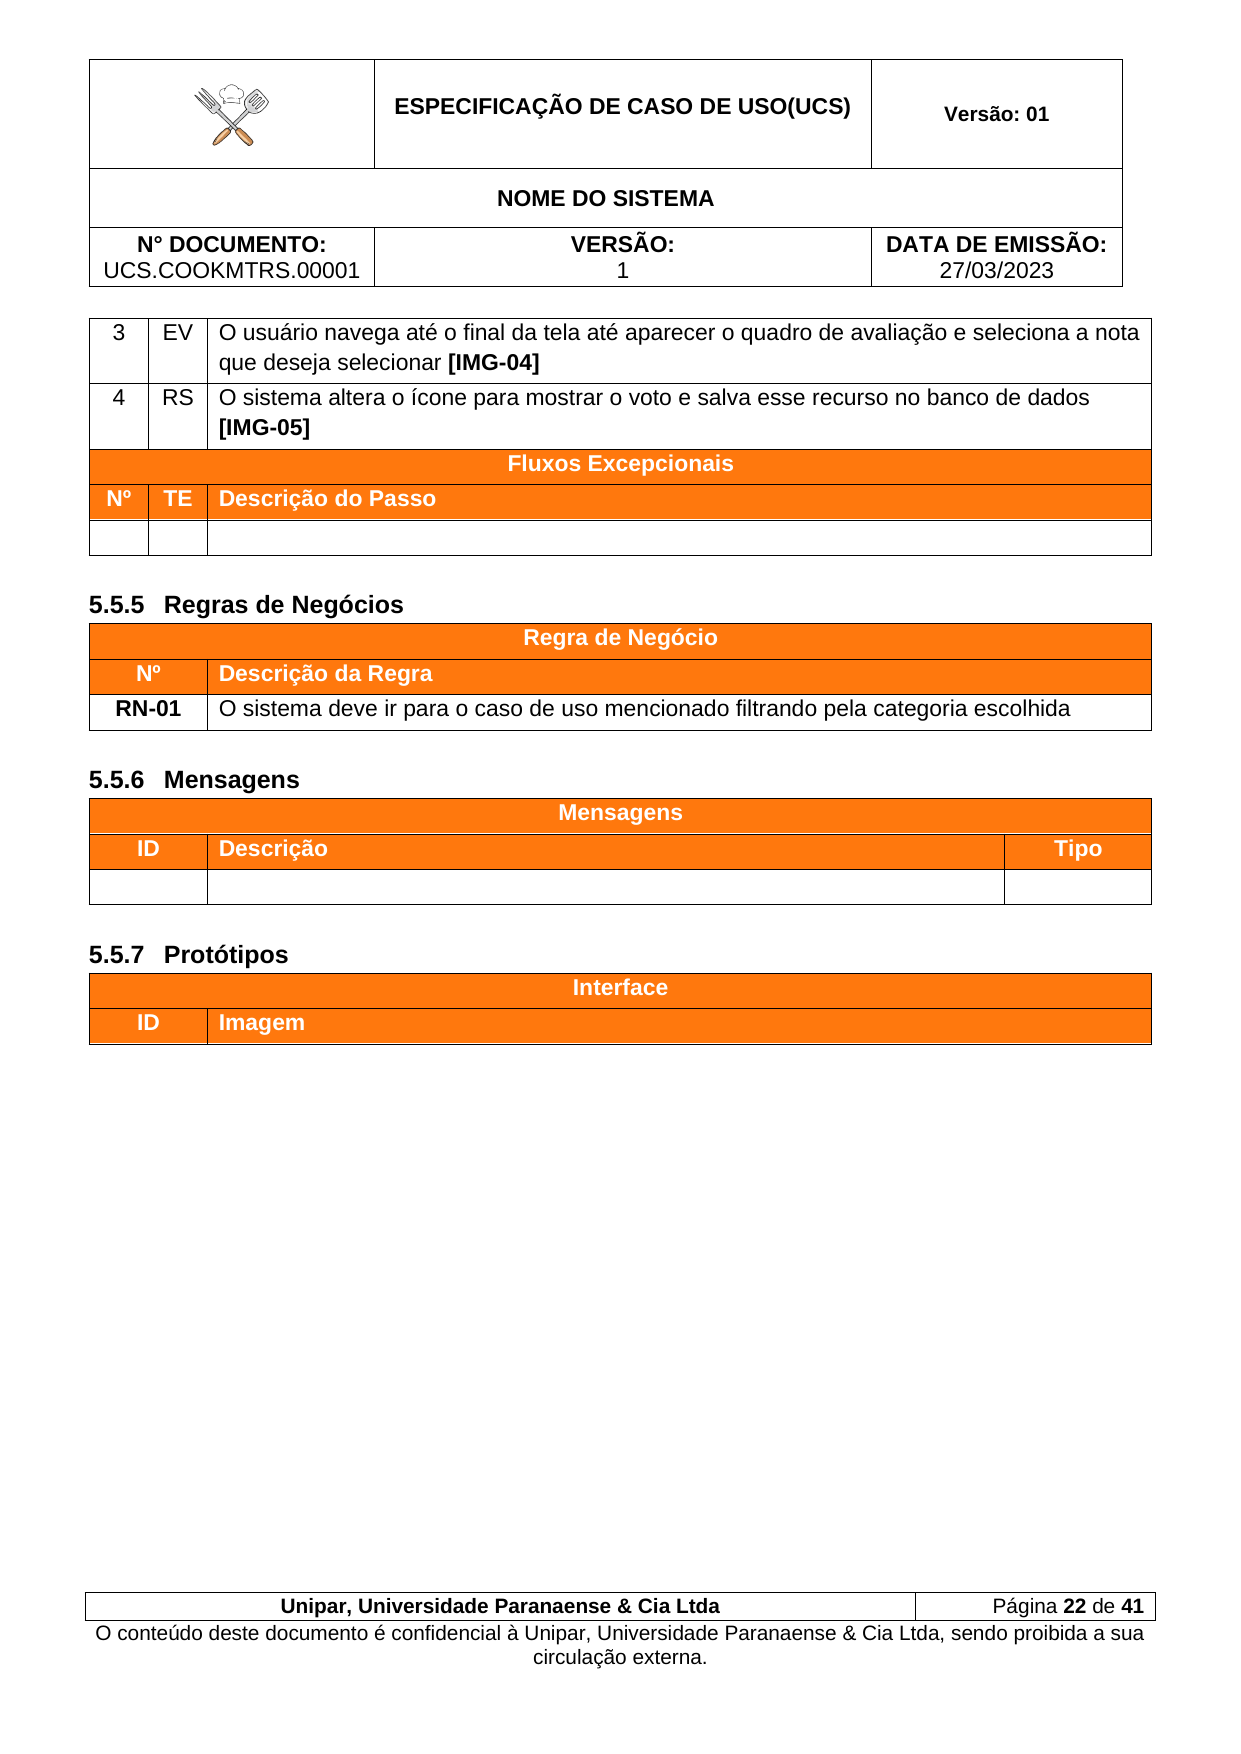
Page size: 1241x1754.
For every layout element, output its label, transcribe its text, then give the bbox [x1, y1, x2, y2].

table_cell [1005, 870, 1151, 904]
table_cell O usuário navega até o final da tela até aparecer o quadro de avaliação e seleciona a nota que deseja selecionar [IMG-04] [208, 319, 1151, 383]
table_cell TE [149, 485, 207, 519]
table_cell RS [149, 384, 207, 449]
subtitle Protótipos [89, 940, 1152, 968]
table_cell [90, 521, 148, 555]
table_header Interface [90, 974, 1151, 1008]
subtitle Regras de Negócios [89, 590, 1152, 619]
table_cell Descrição da Regra [208, 660, 1151, 694]
table_cell [149, 521, 207, 555]
table_cell Descrição [208, 835, 1004, 869]
table_cell Descrição do Passo [208, 485, 1151, 519]
table_cell [90, 870, 207, 904]
table_header Regra de Negócio [90, 624, 1151, 659]
table_cell Imagem [208, 1009, 1151, 1043]
table_cell O sistema altera o ícone para mostrar o voto e salva esse recurso no banco de dados [IMG-05] [208, 384, 1151, 449]
table_cell RN-01 [90, 695, 207, 729]
table_cell [208, 870, 1004, 904]
subtitle Mensagens [89, 765, 1152, 794]
table_cell 3 [90, 319, 148, 383]
table_cell 4 [90, 384, 148, 449]
table_header Mensagens [90, 799, 1151, 833]
table_cell Nº [90, 485, 148, 519]
picture [177, 60, 286, 168]
table_cell Fluxos Excepcionais [90, 450, 1151, 484]
table_cell Tipo [1005, 835, 1151, 869]
table_cell [208, 521, 1151, 555]
table_cell ID [90, 1009, 207, 1043]
table_cell ID [90, 835, 207, 869]
table_cell EV [149, 319, 207, 383]
table_cell Nº [90, 660, 207, 694]
table_cell O sistema deve ir para o caso de uso mencionado filtrando pela categoria escolhida [208, 695, 1151, 729]
